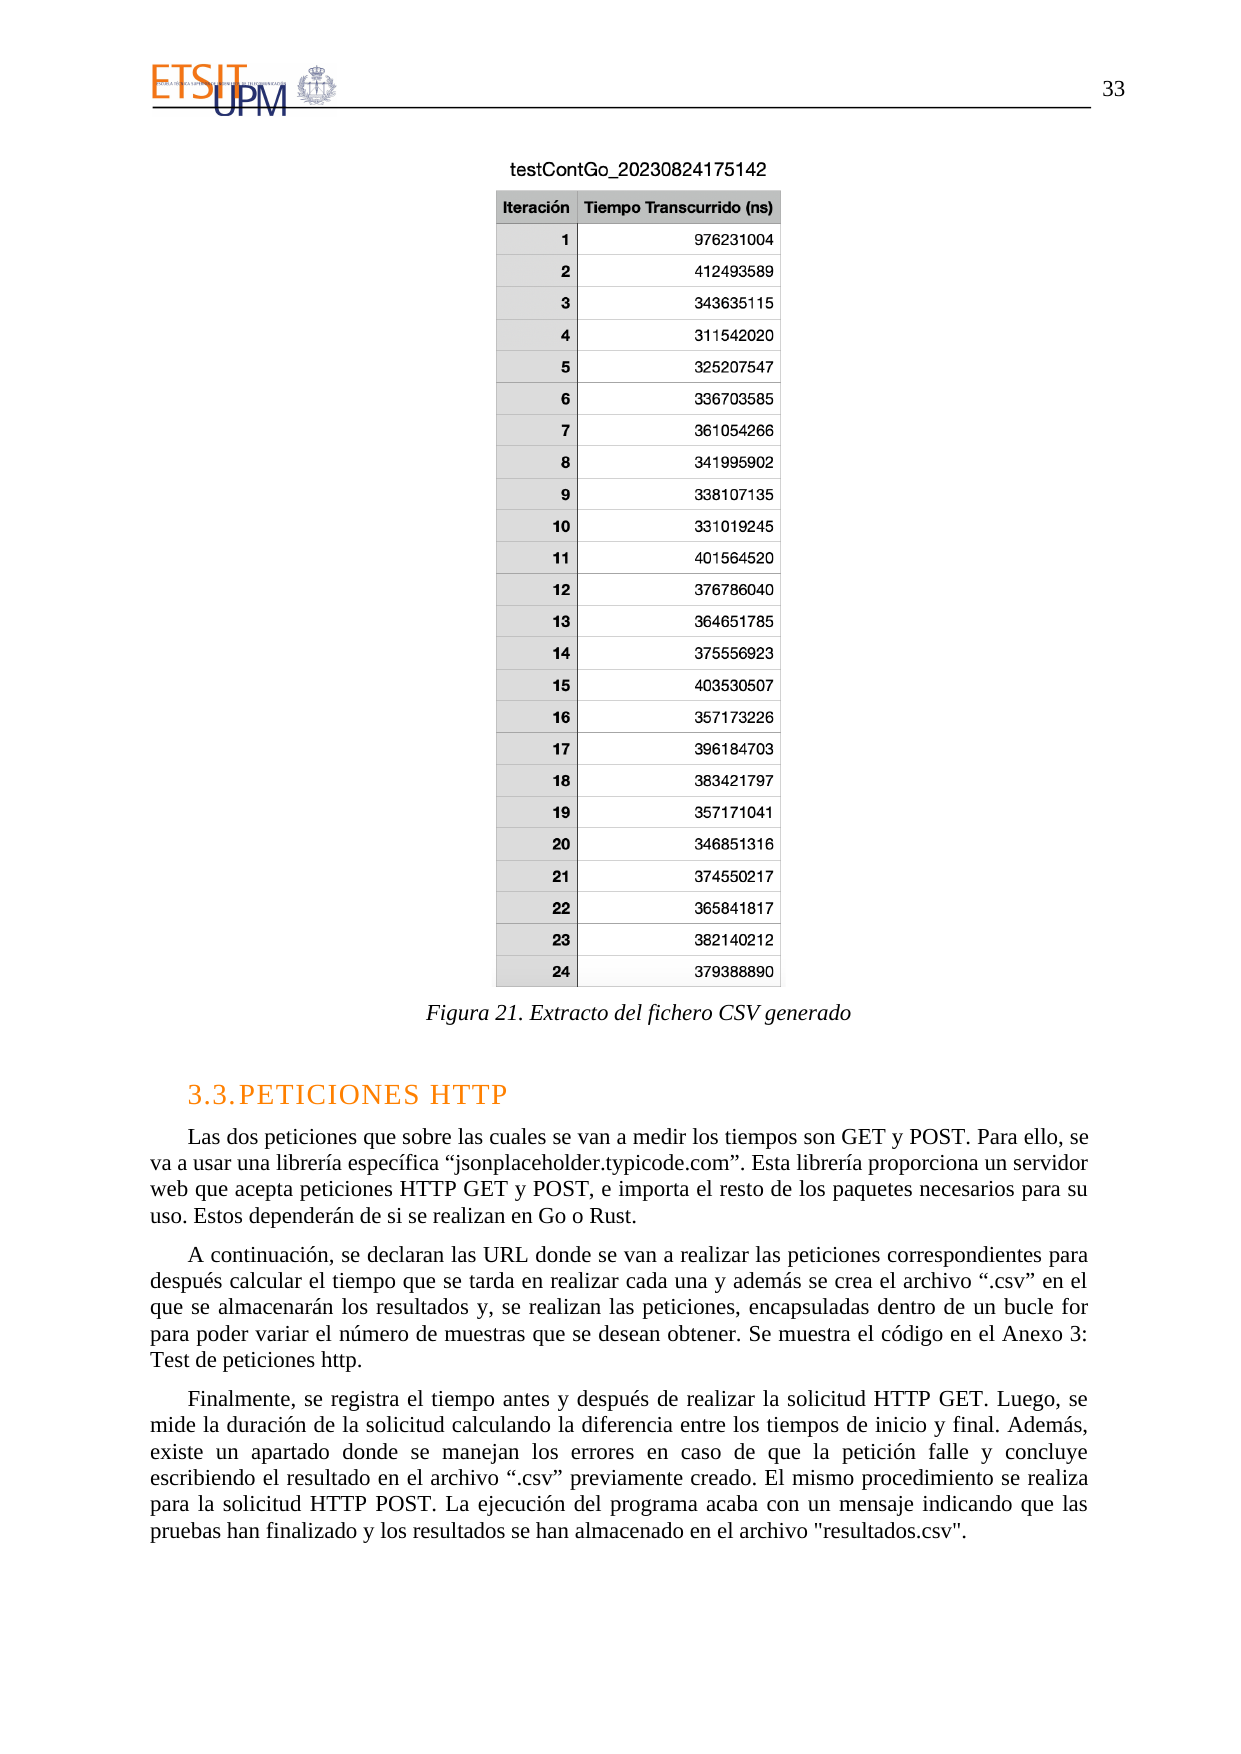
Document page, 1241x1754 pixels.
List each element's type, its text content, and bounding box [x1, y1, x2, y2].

text Las dos peticiones que sobre las cuales se van a medir los tiempos son GET y POST. Para ello, se va a usar una librería específica “jsonplaceholder.typicode.com”. Esta librería proporciona un servidor web que acepta peticiones HTTP GET y POST, e importa el resto de los paquetes necesarios para su uso. Estos dependerán de si se realizan en Go o Rust. [150, 1123, 1090, 1228]
picture [491, 150, 786, 987]
text Finalmente, se registra el tiempo antes y después de realizar la solicitud HTTP GET. Luego, se mide la duración de la solicitud calculando la diferencia entre los tiempos de inicio y final. Además, existe un apartado donde se manejan los errores en caso de que la petición falle y concluye escribiendo el resultado en el archivo “.csv” previamente creado. El mismo procedimiento se realiza para la solicitud HTTP POST. La ejecución del programa acaba con un mensaje indicando que las pruebas han finalizado y los resultados se han almacenado en el archivo "resultados.csv". [150, 1385, 1090, 1543]
text Figura 21. Extracto del fichero CSV generado [150, 999, 1090, 1025]
subtitle Peticiones HTTP [187, 1077, 1090, 1110]
text A continuación, se declaran las URL donde se van a realizar las peticiones correspondientes para después calcular el tiempo que se tarda en realizar cada una y además se crea el archivo “.csv” en el que se almacenarán los resultados y, se realizan las peticiones, encapsuladas dentro de un bucle for para poder variar el número de muestras que se desean obtener. Se muestra el código en el Anexo 3: Test de peticiones http. [150, 1241, 1090, 1372]
picture [151, 63, 338, 117]
